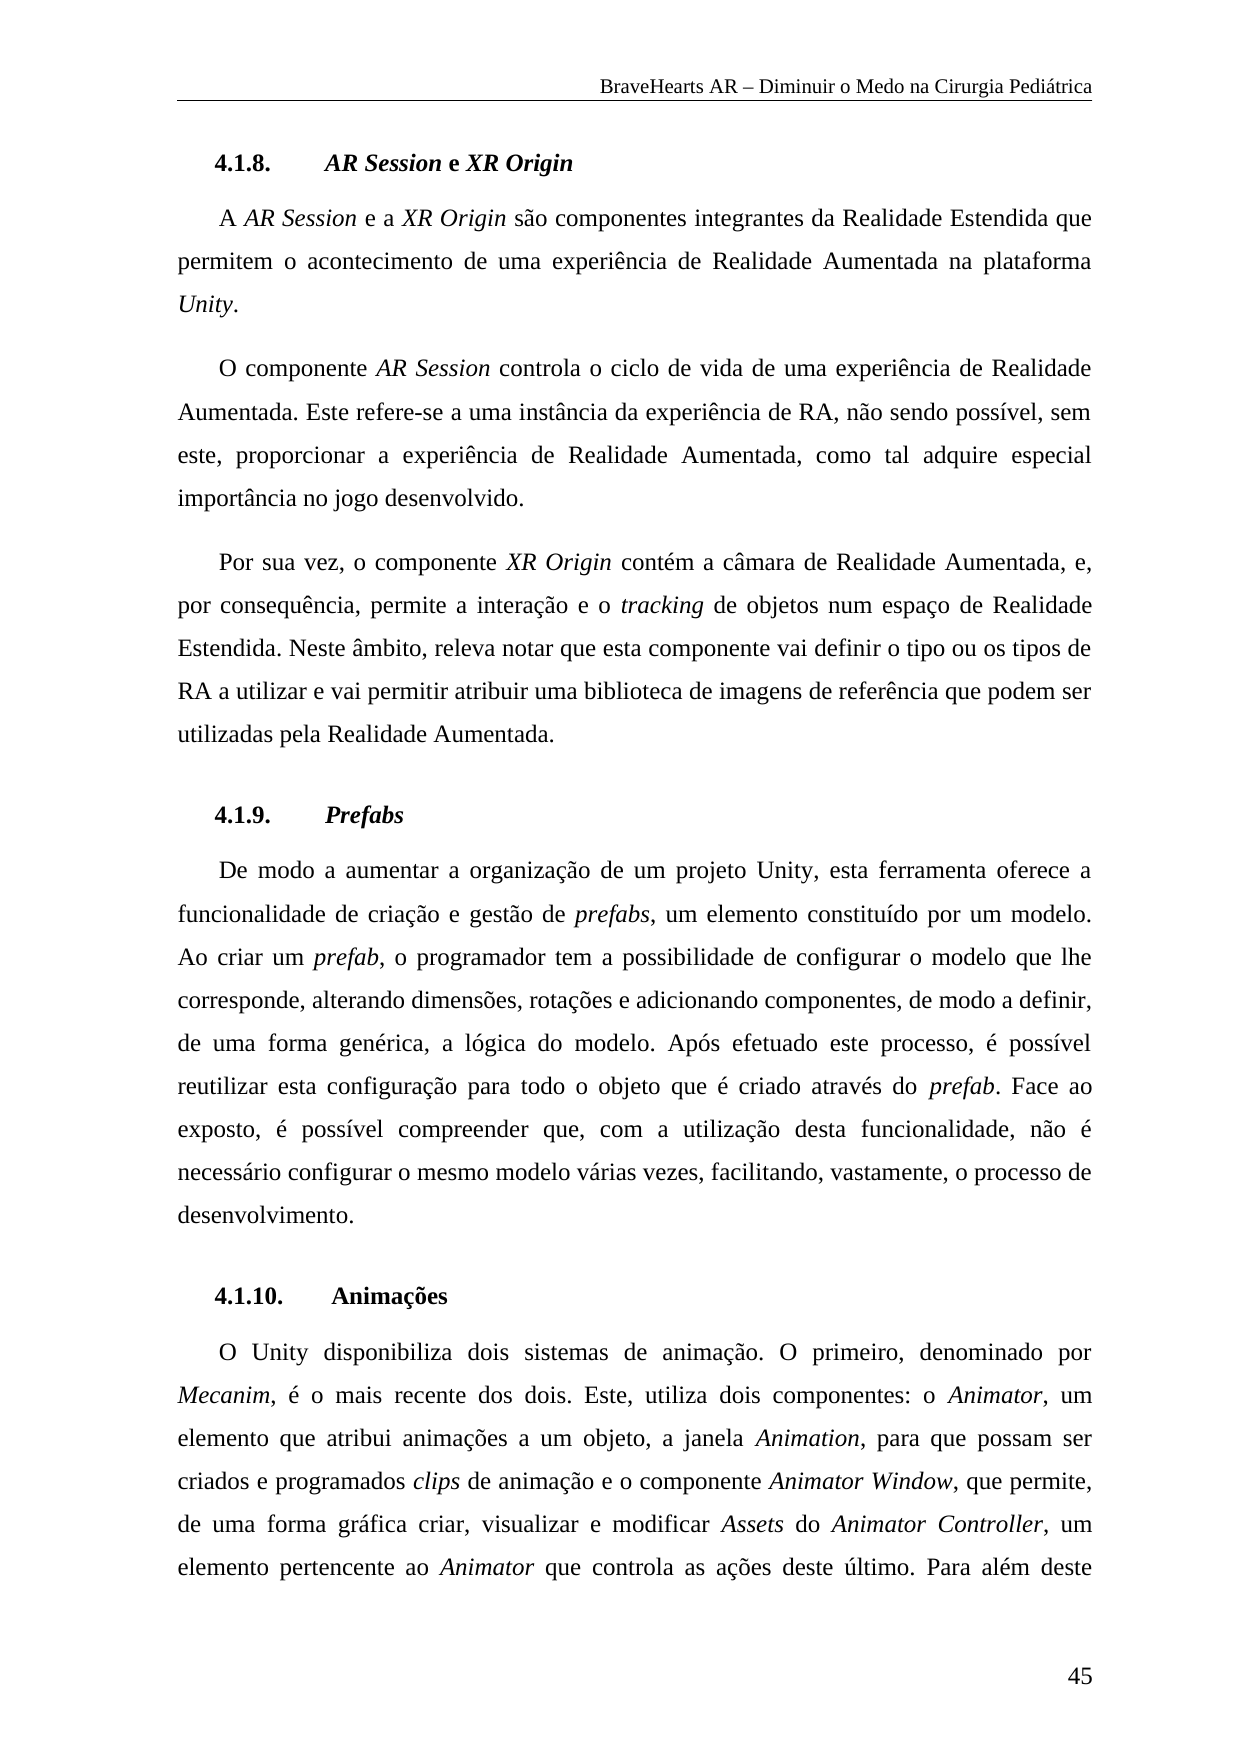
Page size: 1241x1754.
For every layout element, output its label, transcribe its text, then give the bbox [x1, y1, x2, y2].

text Por sua vez, o componente XR Origin contém a câmara de Realidade Aumentada, e, por consequência, permite a interação e o tracking de objetos num espaço de Realidade Estendida. Neste âmbito, releva notar que esta componente vai definir o tipo ou os tipos de RA a utilizar e vai permitir atribuir uma biblioteca de imagens de referência que podem ser utilizadas pela Realidade Aumentada. [177, 547, 1092, 748]
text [177, 1337, 1092, 1581]
text De modo a aumentar a organização de um projeto Unity, esta ferramenta oferece a funcionalidade de criação e gestão de prefabs, um elemento constituído por um modelo. Ao criar um prefab, o programador tem a possibilidade de configurar o modelo que lhe corresponde, alterando dimensões, rotações e adicionando componentes, de modo a definir, de uma forma genérica, a lógica do modelo. Após efetuado este processo, é possível reutilizar esta configuração para todo o objeto que é criado através do prefab. Face ao exposto, é possível compreender que, com a utilização desta funcionalidade, não é necessário configurar o mesmo modelo várias vezes, facilitando, vastamente, o processo de desenvolvimento. [177, 856, 1092, 1229]
subtitle Animações [214, 1281, 1092, 1310]
subtitle Prefabs [214, 800, 1092, 829]
text O componente AR Session controla o ciclo de vida de uma experiência de Realidade Aumentada. Este refere-se a uma instância da experiência de RA, não sendo possível, sem este, proporcionar a experiência de Realidade Aumentada, como tal adquire especial importância no jogo desenvolvido. [177, 353, 1092, 512]
subtitle AR Session e XR Origin [214, 148, 1092, 176]
text A AR Session e a XR Origin são componentes integrantes da Realidade Estendida que permitem o acontecimento de uma experiência de Realidade Aumentada na plataforma Unity. [177, 203, 1092, 318]
